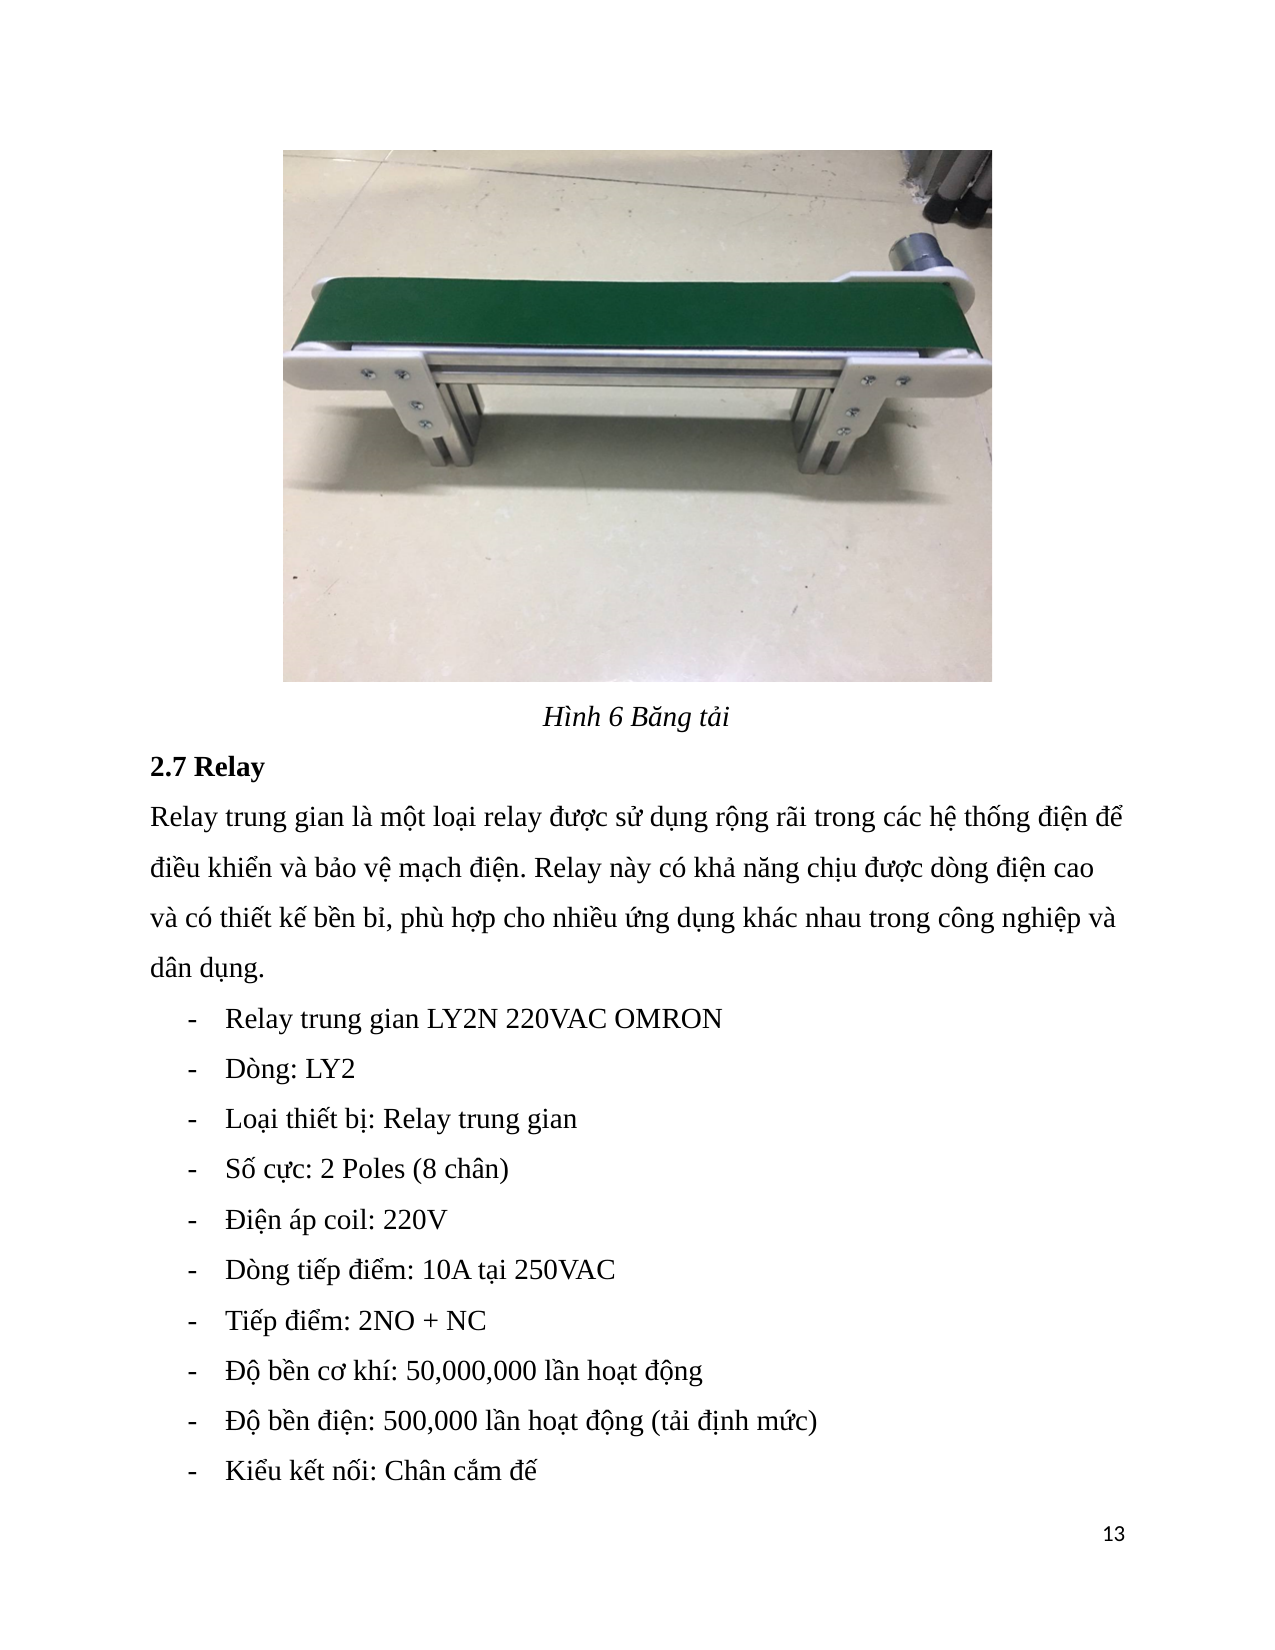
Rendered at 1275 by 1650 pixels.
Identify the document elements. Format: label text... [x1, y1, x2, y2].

list Dòng: LY2 [187, 1051, 1125, 1084]
picture [283, 150, 993, 682]
text Relay trung gian là một loại relay được sử dụng rộng rãi trong các hệ thống điện để điều khiển và bảo vệ mạch điện. Relay này có khả năng chịu được dòng điện cao và có thiết kế bền bỉ, phù hợp cho nhiều ứng dụng khác nhau trong công nghiệp và dân dụng. [150, 799, 1125, 984]
list Điện áp coil: 220V [187, 1202, 1125, 1236]
text Hình 6 Băng tải [150, 699, 1125, 732]
list Loại thiết bị: Relay trung gian [187, 1101, 1125, 1135]
list Dòng tiếp điểm: 10A tại 250VAC [187, 1252, 1125, 1286]
list Kiểu kết nối: Chân cắm đế [187, 1453, 1125, 1487]
list Tiếp điểm: 2NO + NC [187, 1303, 1125, 1336]
list Relay trung gian LY2N 220VAC OMRON [187, 1001, 1125, 1034]
list Độ bền cơ khí: 50,000,000 lần hoạt động [187, 1353, 1125, 1386]
list Số cực: 2 Poles (8 chân) [187, 1152, 1125, 1185]
list Độ bền điện: 500,000 lần hoạt động (tải định mức) [187, 1403, 1125, 1437]
text 2.7 Relay [150, 749, 1125, 783]
